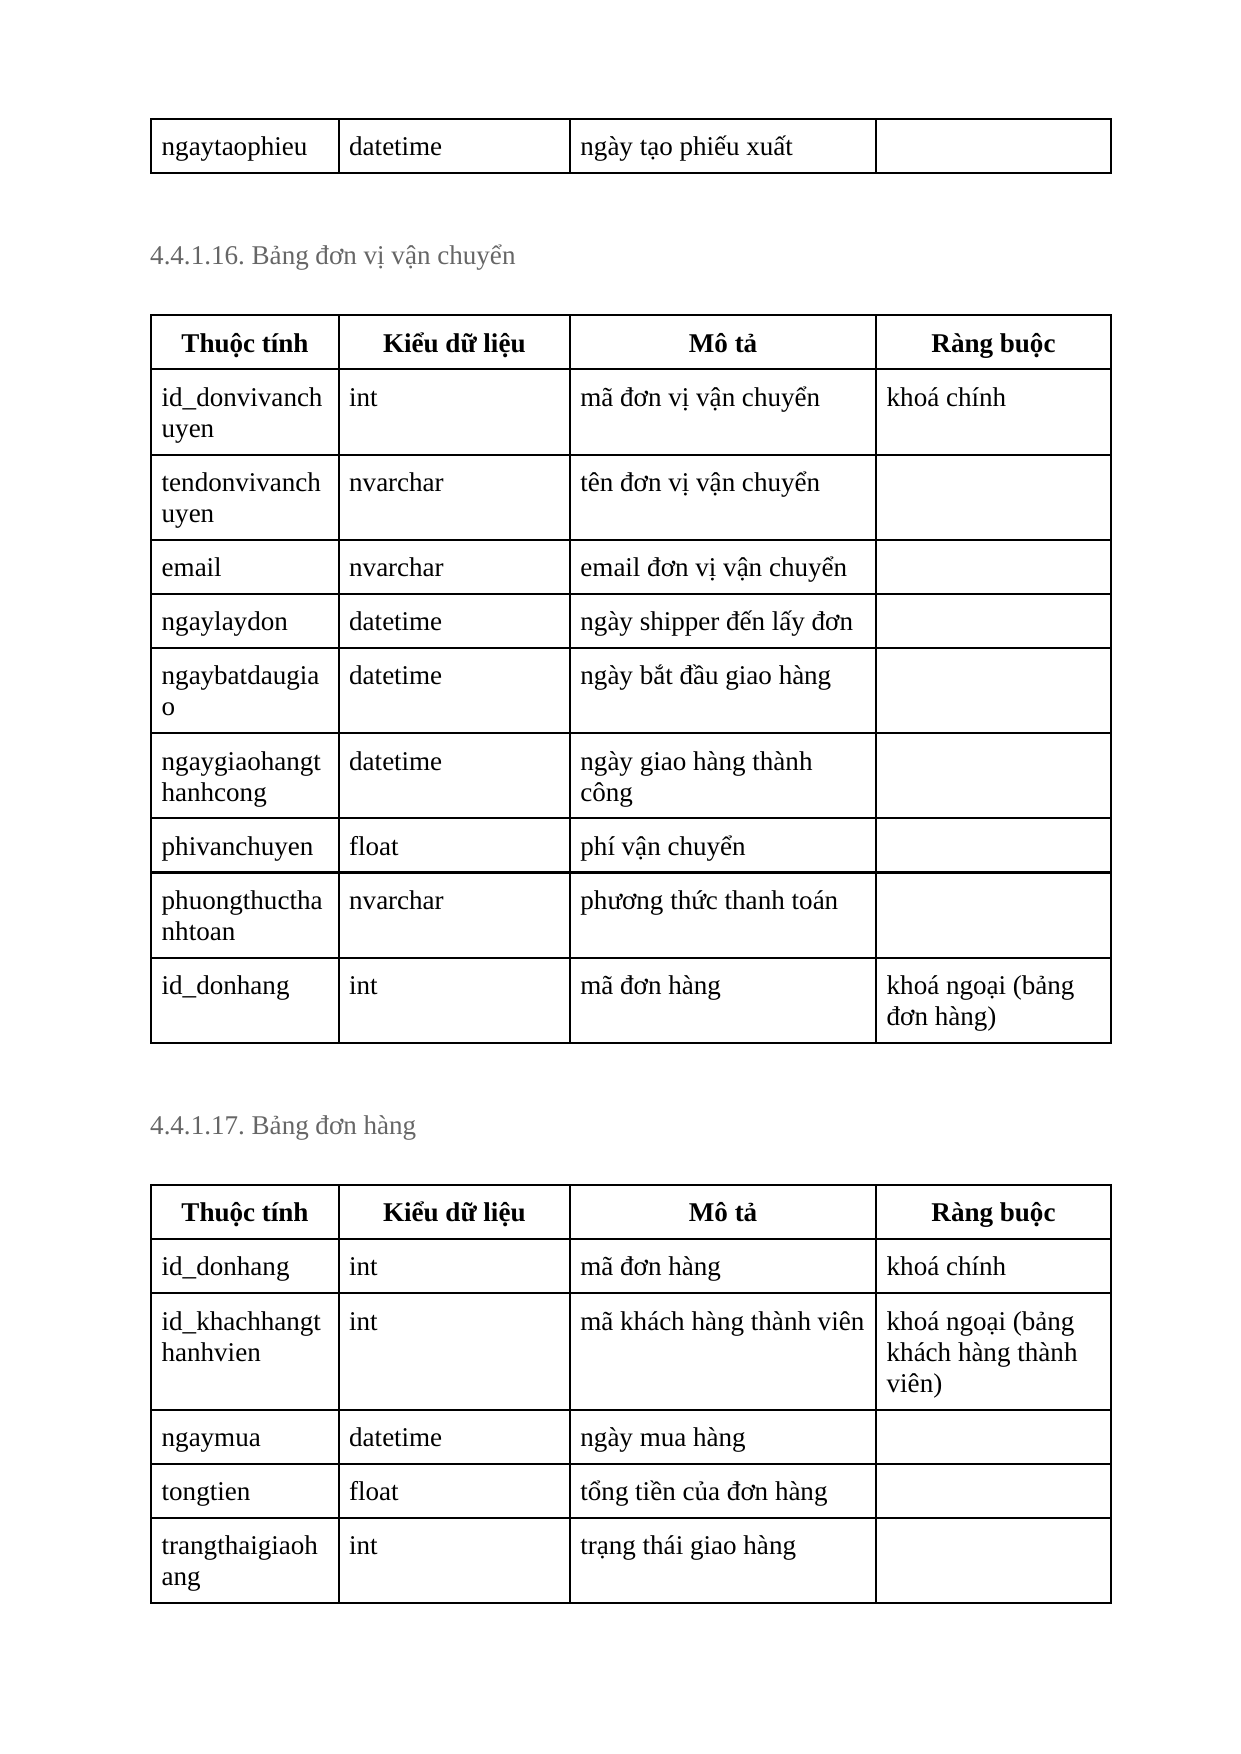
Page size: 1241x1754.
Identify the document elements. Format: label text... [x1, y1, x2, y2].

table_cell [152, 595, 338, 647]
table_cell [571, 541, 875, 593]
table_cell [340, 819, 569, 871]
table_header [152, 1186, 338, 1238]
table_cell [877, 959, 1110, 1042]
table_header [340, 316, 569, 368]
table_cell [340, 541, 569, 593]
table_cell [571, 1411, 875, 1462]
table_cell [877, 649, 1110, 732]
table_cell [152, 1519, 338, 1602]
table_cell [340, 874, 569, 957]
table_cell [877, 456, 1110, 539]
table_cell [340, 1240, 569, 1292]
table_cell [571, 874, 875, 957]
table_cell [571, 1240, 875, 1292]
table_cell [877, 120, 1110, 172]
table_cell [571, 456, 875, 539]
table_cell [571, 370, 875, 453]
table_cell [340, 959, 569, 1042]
subtitle 4.4.1.16. Bảng đơn vị vận chuyển [150, 239, 1109, 270]
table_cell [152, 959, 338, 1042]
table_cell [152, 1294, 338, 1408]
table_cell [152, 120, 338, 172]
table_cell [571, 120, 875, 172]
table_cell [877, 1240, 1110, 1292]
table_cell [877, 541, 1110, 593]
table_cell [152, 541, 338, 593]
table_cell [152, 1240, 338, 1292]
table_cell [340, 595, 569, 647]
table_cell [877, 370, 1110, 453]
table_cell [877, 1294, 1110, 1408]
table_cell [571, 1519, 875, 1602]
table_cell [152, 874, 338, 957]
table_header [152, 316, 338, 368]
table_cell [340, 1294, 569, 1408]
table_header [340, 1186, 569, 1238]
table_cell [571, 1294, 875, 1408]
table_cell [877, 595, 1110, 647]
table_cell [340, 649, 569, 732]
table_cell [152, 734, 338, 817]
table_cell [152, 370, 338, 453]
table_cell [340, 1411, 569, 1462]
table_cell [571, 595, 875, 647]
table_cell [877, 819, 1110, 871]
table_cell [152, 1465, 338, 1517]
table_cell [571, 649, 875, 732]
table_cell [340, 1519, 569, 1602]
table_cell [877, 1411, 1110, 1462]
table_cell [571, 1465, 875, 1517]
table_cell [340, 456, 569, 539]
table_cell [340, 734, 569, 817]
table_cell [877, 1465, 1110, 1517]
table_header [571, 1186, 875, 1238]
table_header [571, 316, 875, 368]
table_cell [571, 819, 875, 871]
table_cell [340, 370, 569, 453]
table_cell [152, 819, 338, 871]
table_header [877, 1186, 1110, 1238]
subtitle 4.4.1.17. Bảng đơn hàng [150, 1109, 1109, 1140]
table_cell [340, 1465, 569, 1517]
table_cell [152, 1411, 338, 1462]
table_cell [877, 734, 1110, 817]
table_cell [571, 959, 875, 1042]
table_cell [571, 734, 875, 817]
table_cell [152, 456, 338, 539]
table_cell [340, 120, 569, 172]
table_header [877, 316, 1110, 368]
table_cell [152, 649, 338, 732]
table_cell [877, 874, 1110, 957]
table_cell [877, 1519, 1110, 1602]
